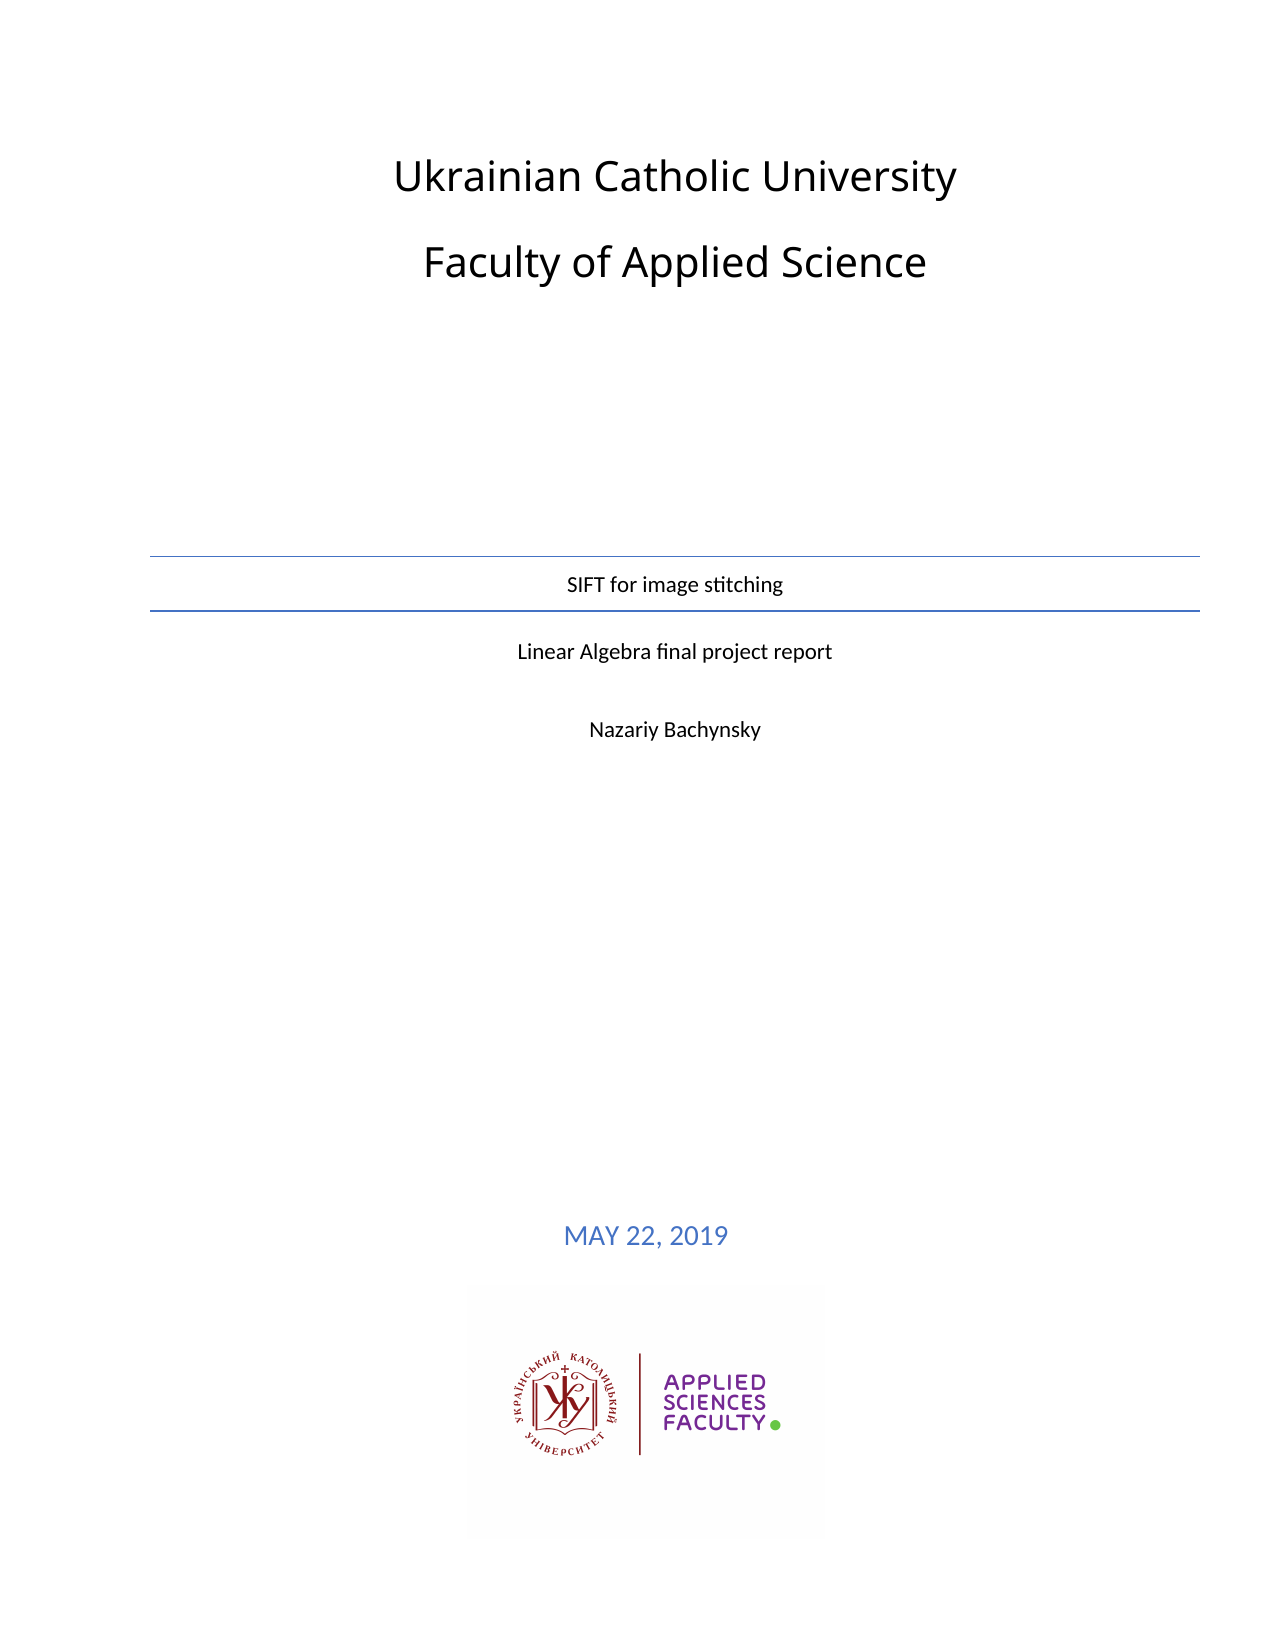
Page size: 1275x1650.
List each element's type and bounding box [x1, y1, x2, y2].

picture [466, 1285, 826, 1539]
